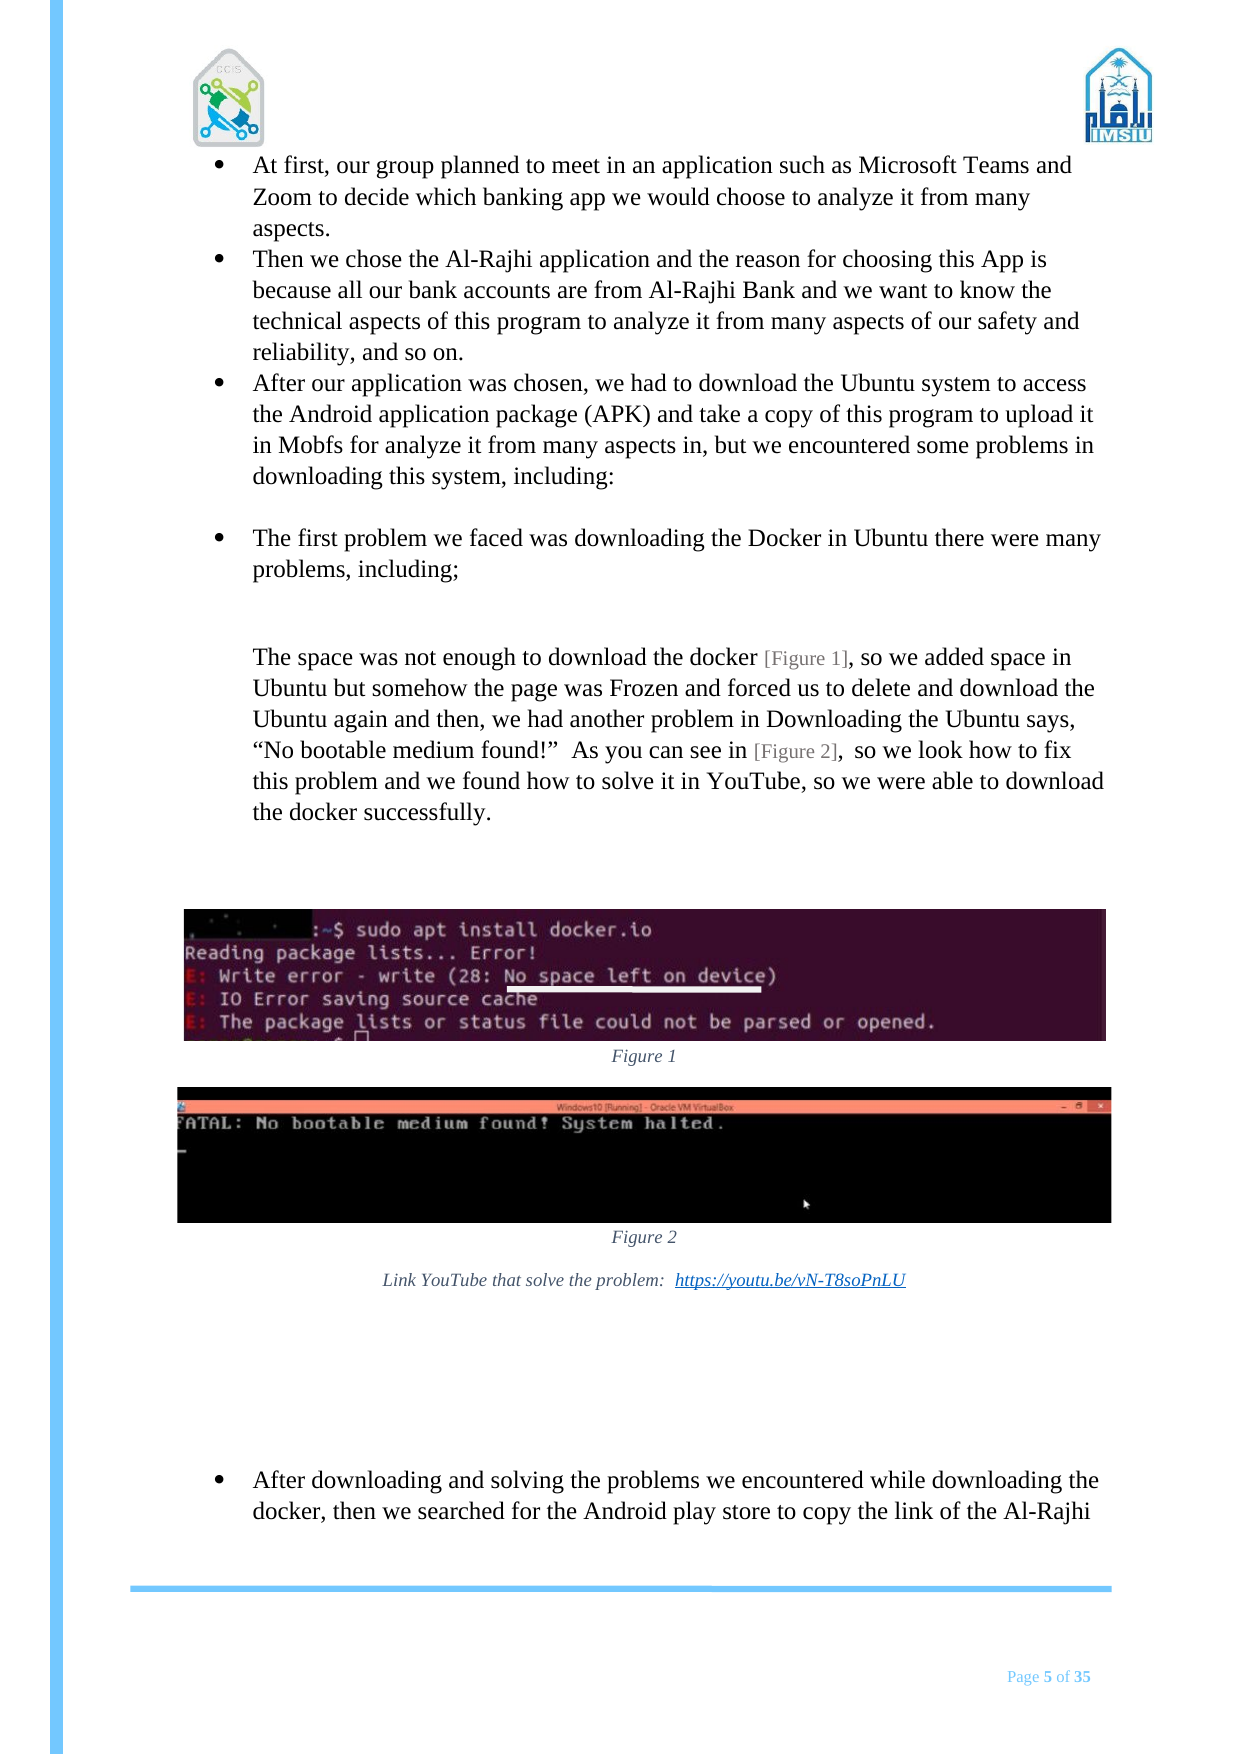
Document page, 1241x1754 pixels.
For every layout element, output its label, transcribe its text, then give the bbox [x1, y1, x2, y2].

list Then we chose the Al-Rajhi application and the reason for choosing this App is because all our bank accounts are from Al-Rajhi Bank and we want to know the technical aspects of this program to analyze it from many aspects of our safety and reliability, and so on. [215, 244, 1112, 366]
text Link YouTube that solve the problem: https://youtu.be/vN-T8soPnLU [177, 1269, 1112, 1290]
picture [177, 45, 282, 150]
list At first, our group planned to meet in an application such as Microsoft Teams and Zoom to decide which banking app we would choose to analyze it from many aspects. [215, 151, 1112, 241]
picture [183, 909, 1106, 1041]
list After our application was chosen, we had to download the Ubuntu system to access the Android application package (APK) and take a copy of this program to upload it in Mobfs for analyze it from many aspects in, but we encountered some problems in downloading this system, including: [215, 368, 1112, 490]
picture [1083, 45, 1155, 145]
picture [177, 1087, 1112, 1223]
text Figure 1 [177, 1044, 1112, 1066]
list The first problem we faced was downloading the Docker in Ubuntu there were many problems, including; [215, 523, 1112, 583]
text Figure 2 [177, 1226, 1112, 1248]
text The space was not enough to download the docker [Figure 1], so we added space in Ubuntu but somehow the page was Frozen and forced us to delete and download the Ubuntu again and then, we had another problem in Downloading the Ubuntu says, “No bootable medium found!” As you can see in [Figure 2], so we look how to fix this problem and we found how to solve it in YouTube, so we were able to download the docker successfully. [252, 642, 1112, 826]
